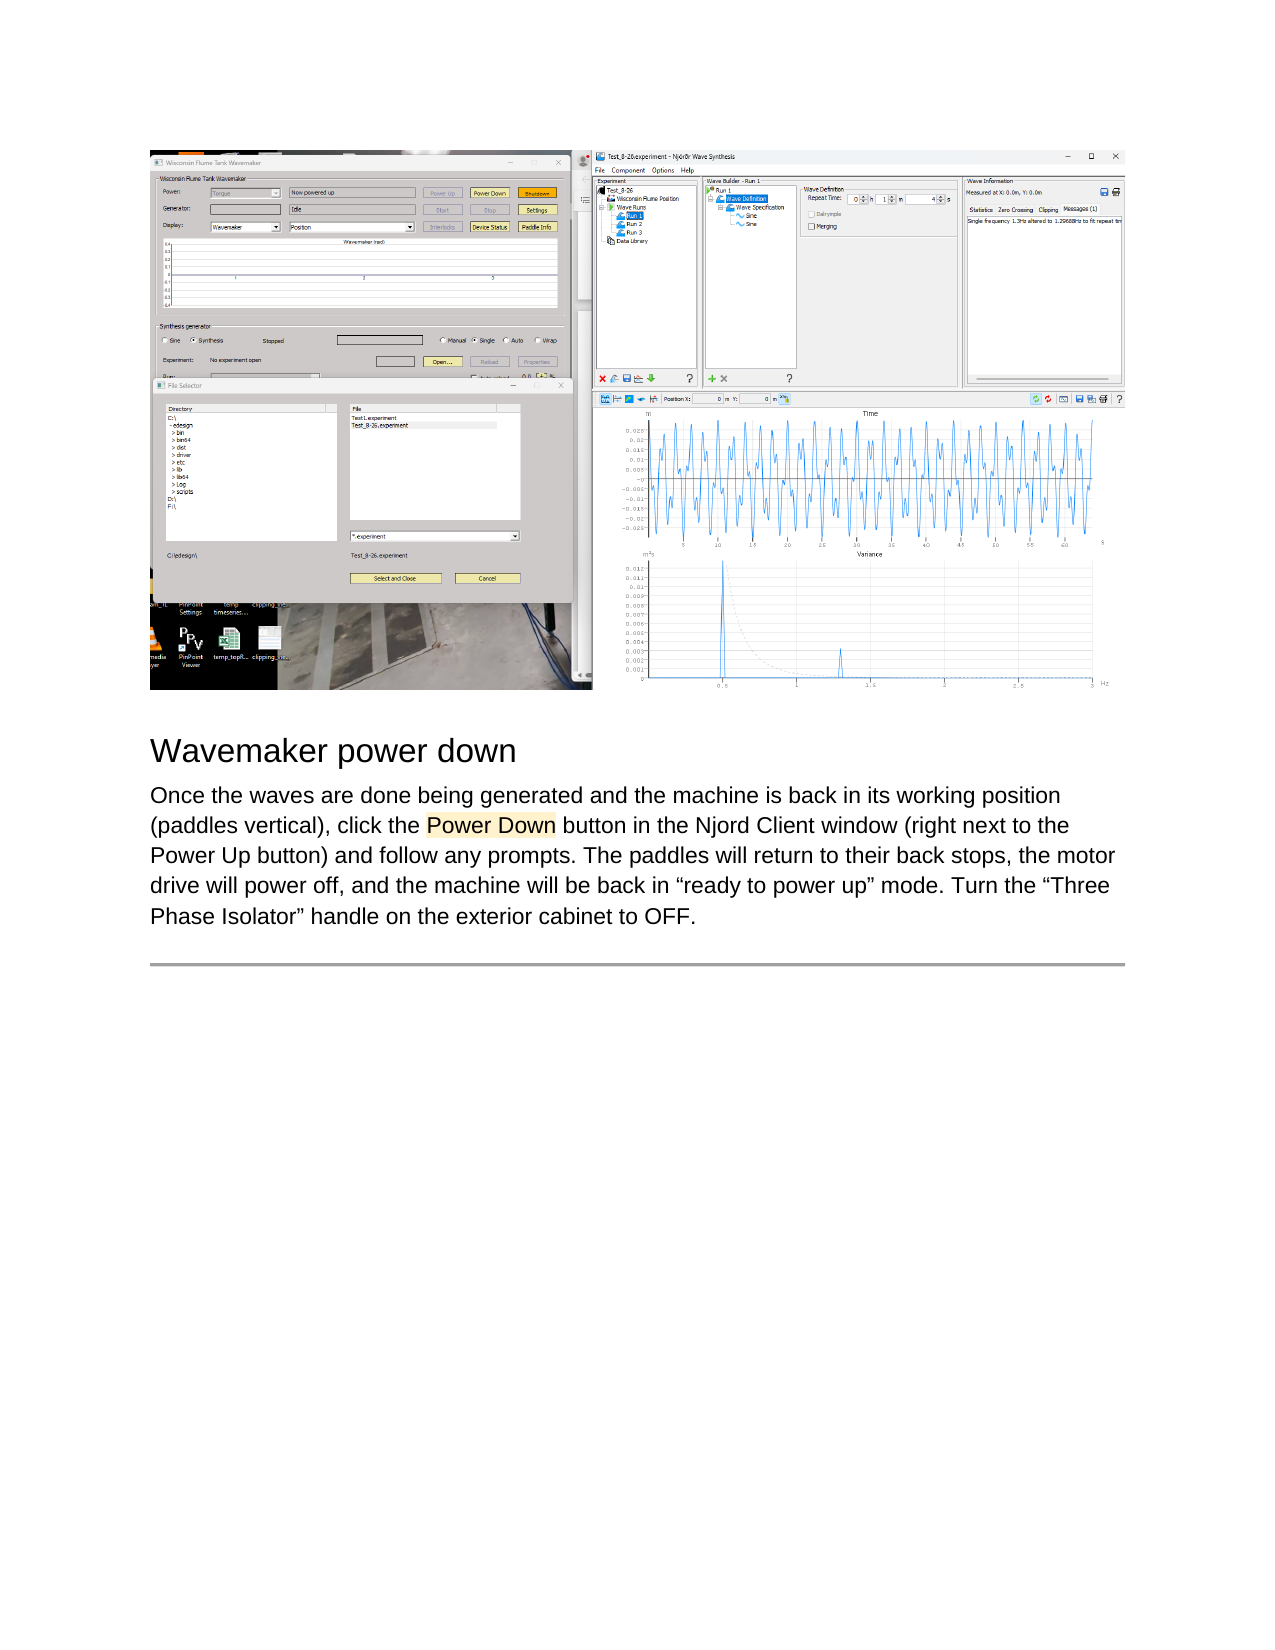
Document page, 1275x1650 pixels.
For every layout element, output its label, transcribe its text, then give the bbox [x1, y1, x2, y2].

subtitle Wavemaker power down [150, 731, 1125, 769]
text Once the waves are done being generated and the machine is back in its working position (paddles vertical), click the Power Down button in the Njord Client window (right next to the Power Up button) and follow any prompts. The paddles will return to their back stops, the motor drive will power off, and the machine will be back in “ready to power up” mode. Turn the “Three Phase Isolator” handle on the exterior cabinet to OFF. [150, 782, 1125, 929]
picture [150, 150, 1125, 690]
